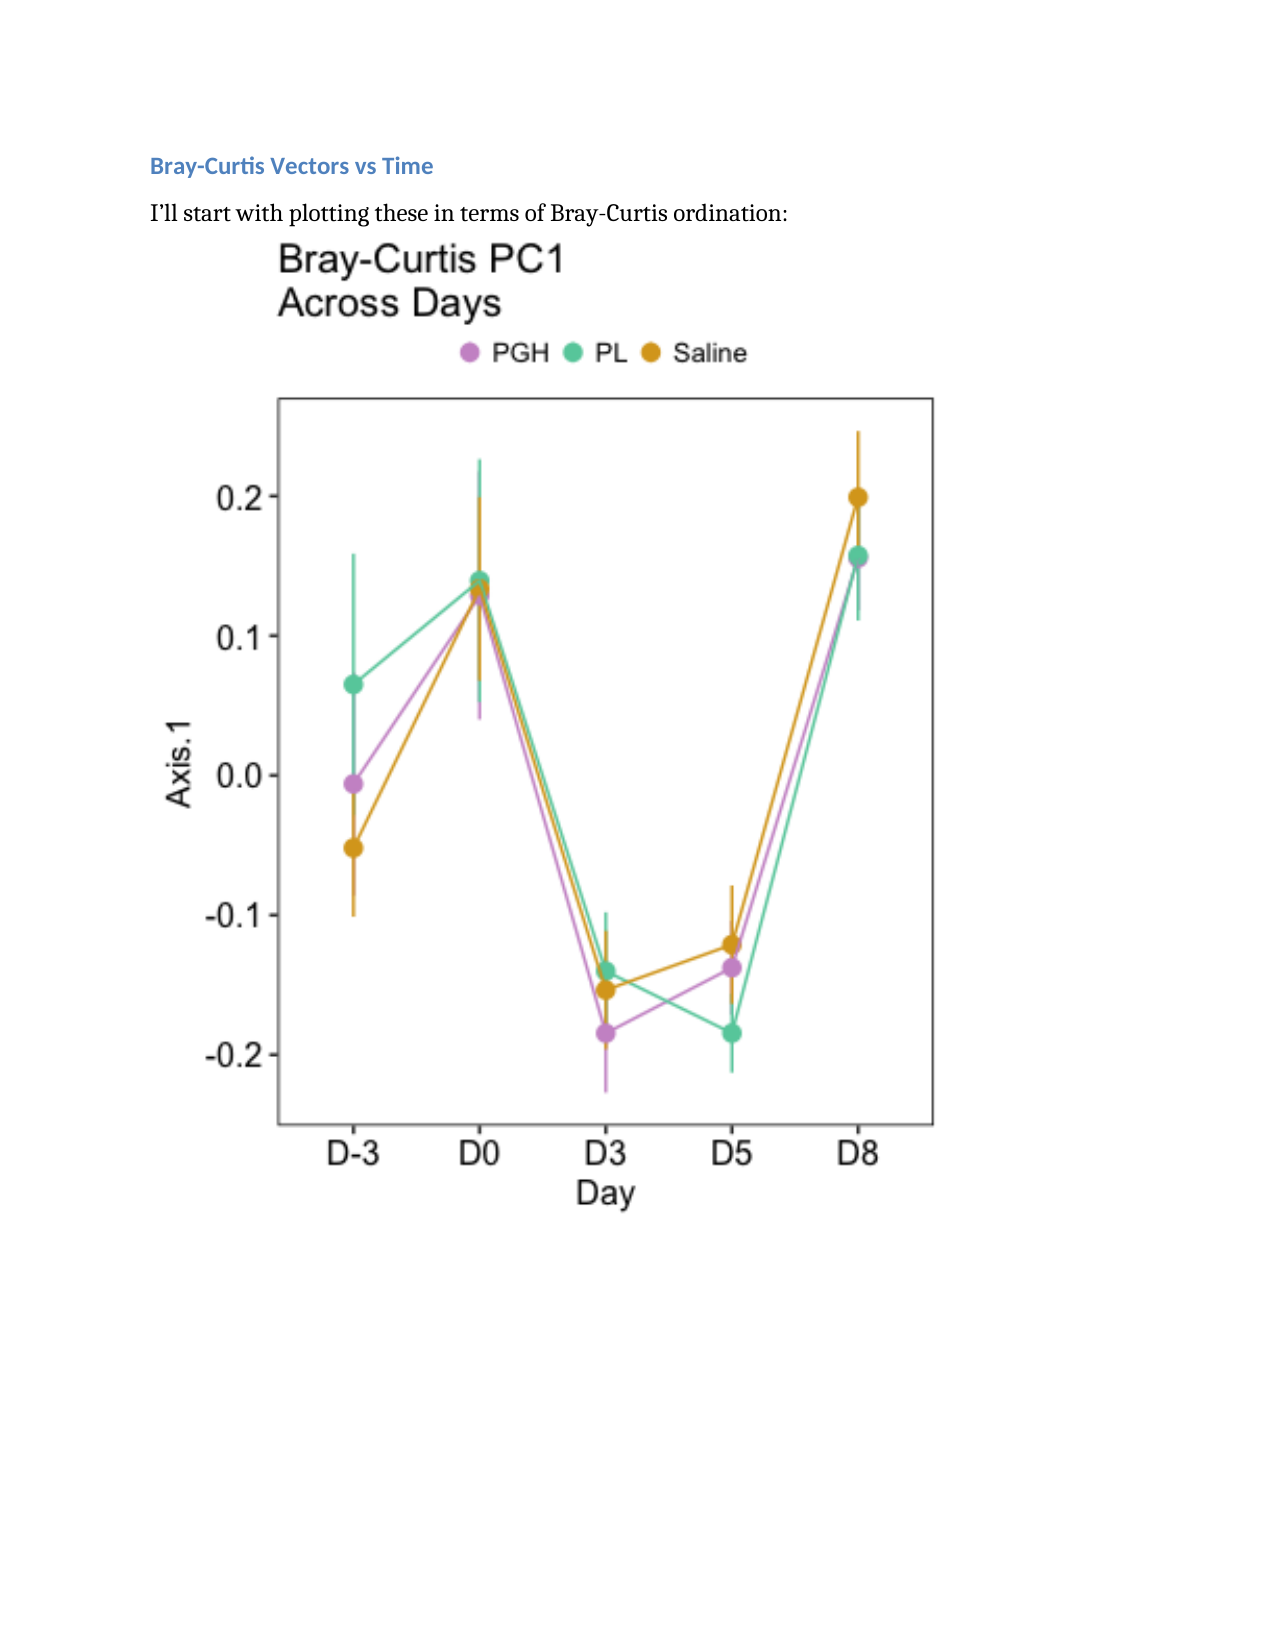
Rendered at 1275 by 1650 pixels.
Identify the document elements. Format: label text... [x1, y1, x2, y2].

picture [150, 228, 951, 1228]
subtitle Bray-Curtis Vectors vs Time [150, 150, 1125, 181]
